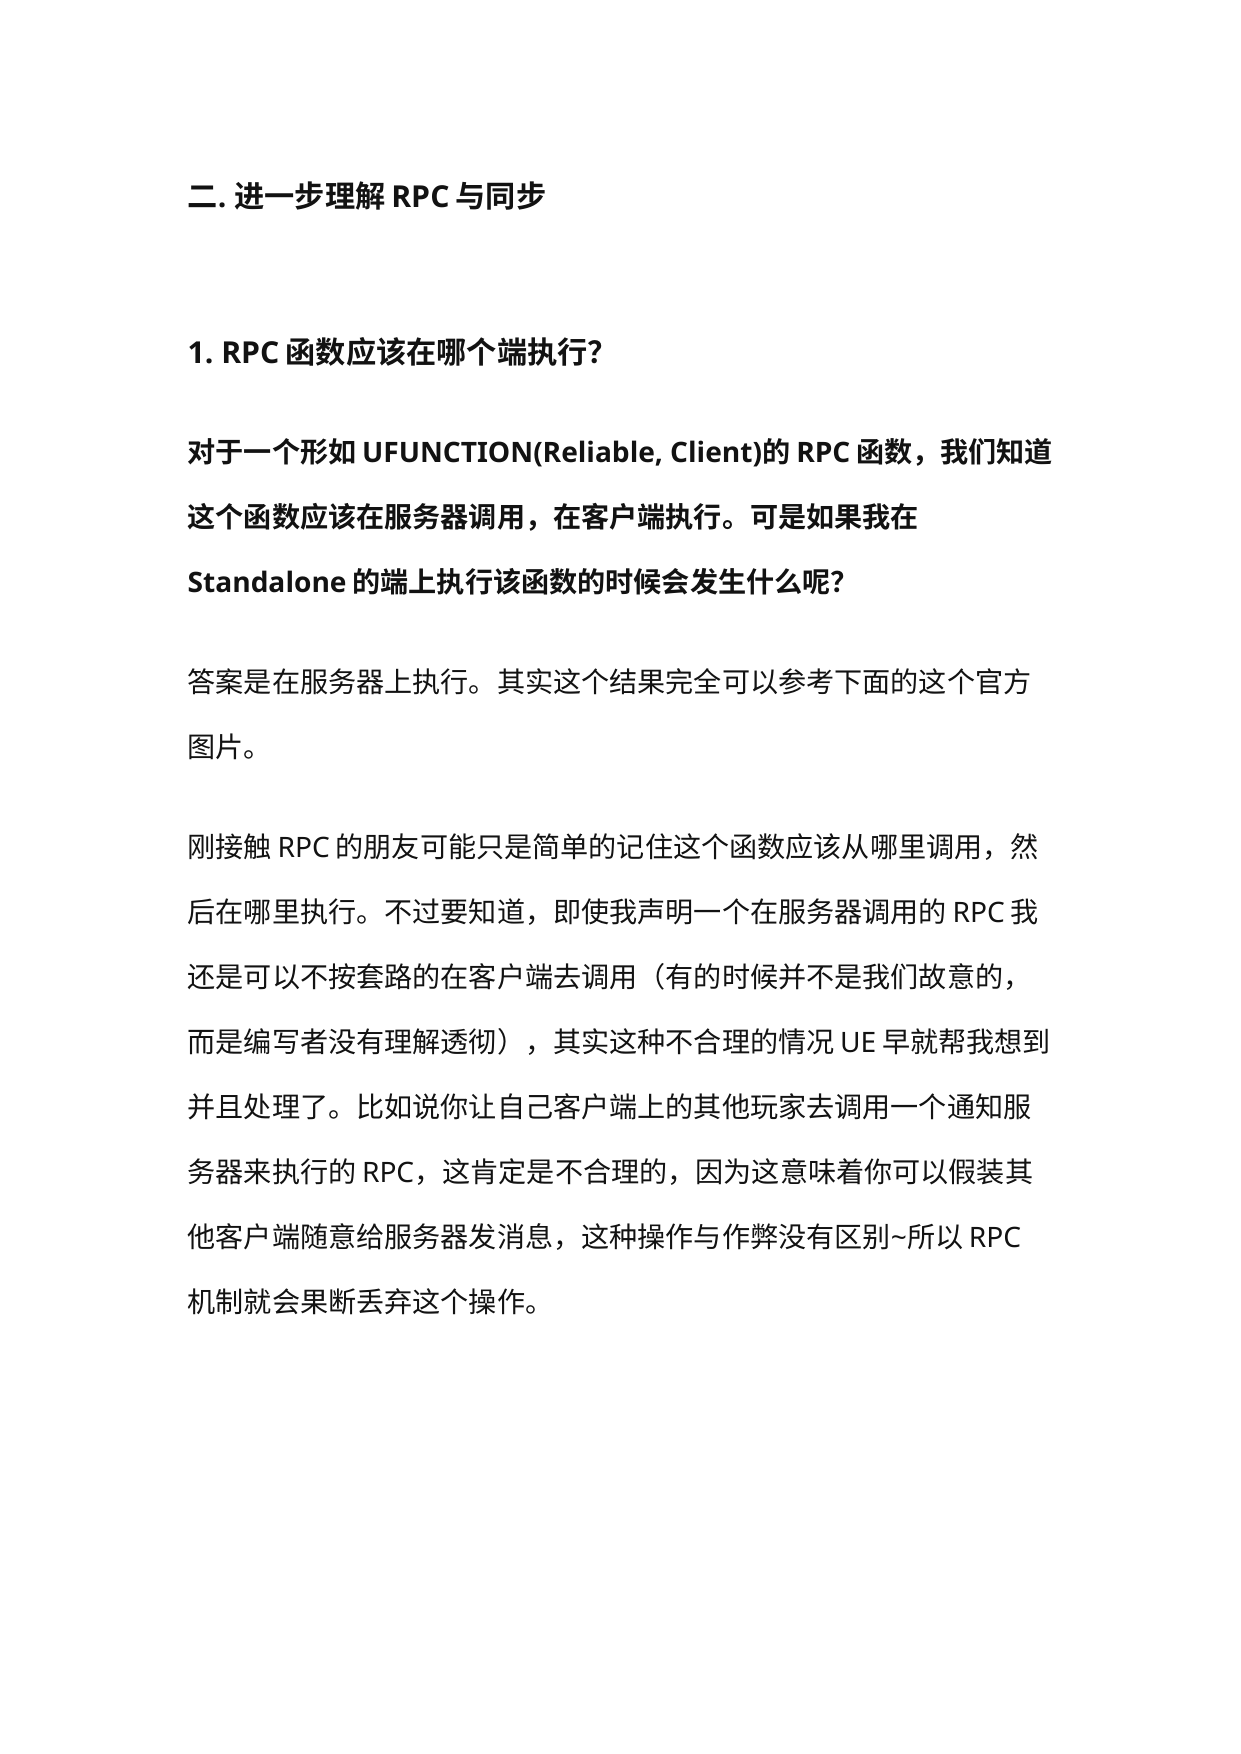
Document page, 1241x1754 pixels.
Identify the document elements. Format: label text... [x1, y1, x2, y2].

text 答案是在服务器上执行。其实这个结果完全可以参考下面的这个官方图片。 [187, 648, 1053, 778]
text 二. 进一步理解RPC与同步 [187, 162, 1053, 227]
text 对于一个形如UFUNCTION(Reliable, Client)的RPC函数，我们知道这个函数应该在服务器调用，在客户端执行。可是如果我在Standalone的端上执行该函数的时候会发生什么呢？ [187, 418, 1053, 613]
text 1. RPC函数应该在哪个端执行？ [187, 318, 1053, 383]
text 刚接触RPC的朋友可能只是简单的记住这个函数应该从哪里调用，然后在哪里执行。不过要知道，即使我声明一个在服务器调用的RPC我还是可以不按套路的在客户端去调用（有的时候并不是我们故意的，而是编写者没有理解透彻），其实这种不合理的情况UE早就帮我想到并且处理了。比如说你让自己客户端上的其他玩家去调用一个通知服务器来执行的RPC，这肯定是不合理的，因为这意味着你可以假装其他客户端随意给服务器发消息，这种操作与作弊没有区别~所以RPC机制就会果断丢弃这个操作。 [187, 813, 1053, 1333]
